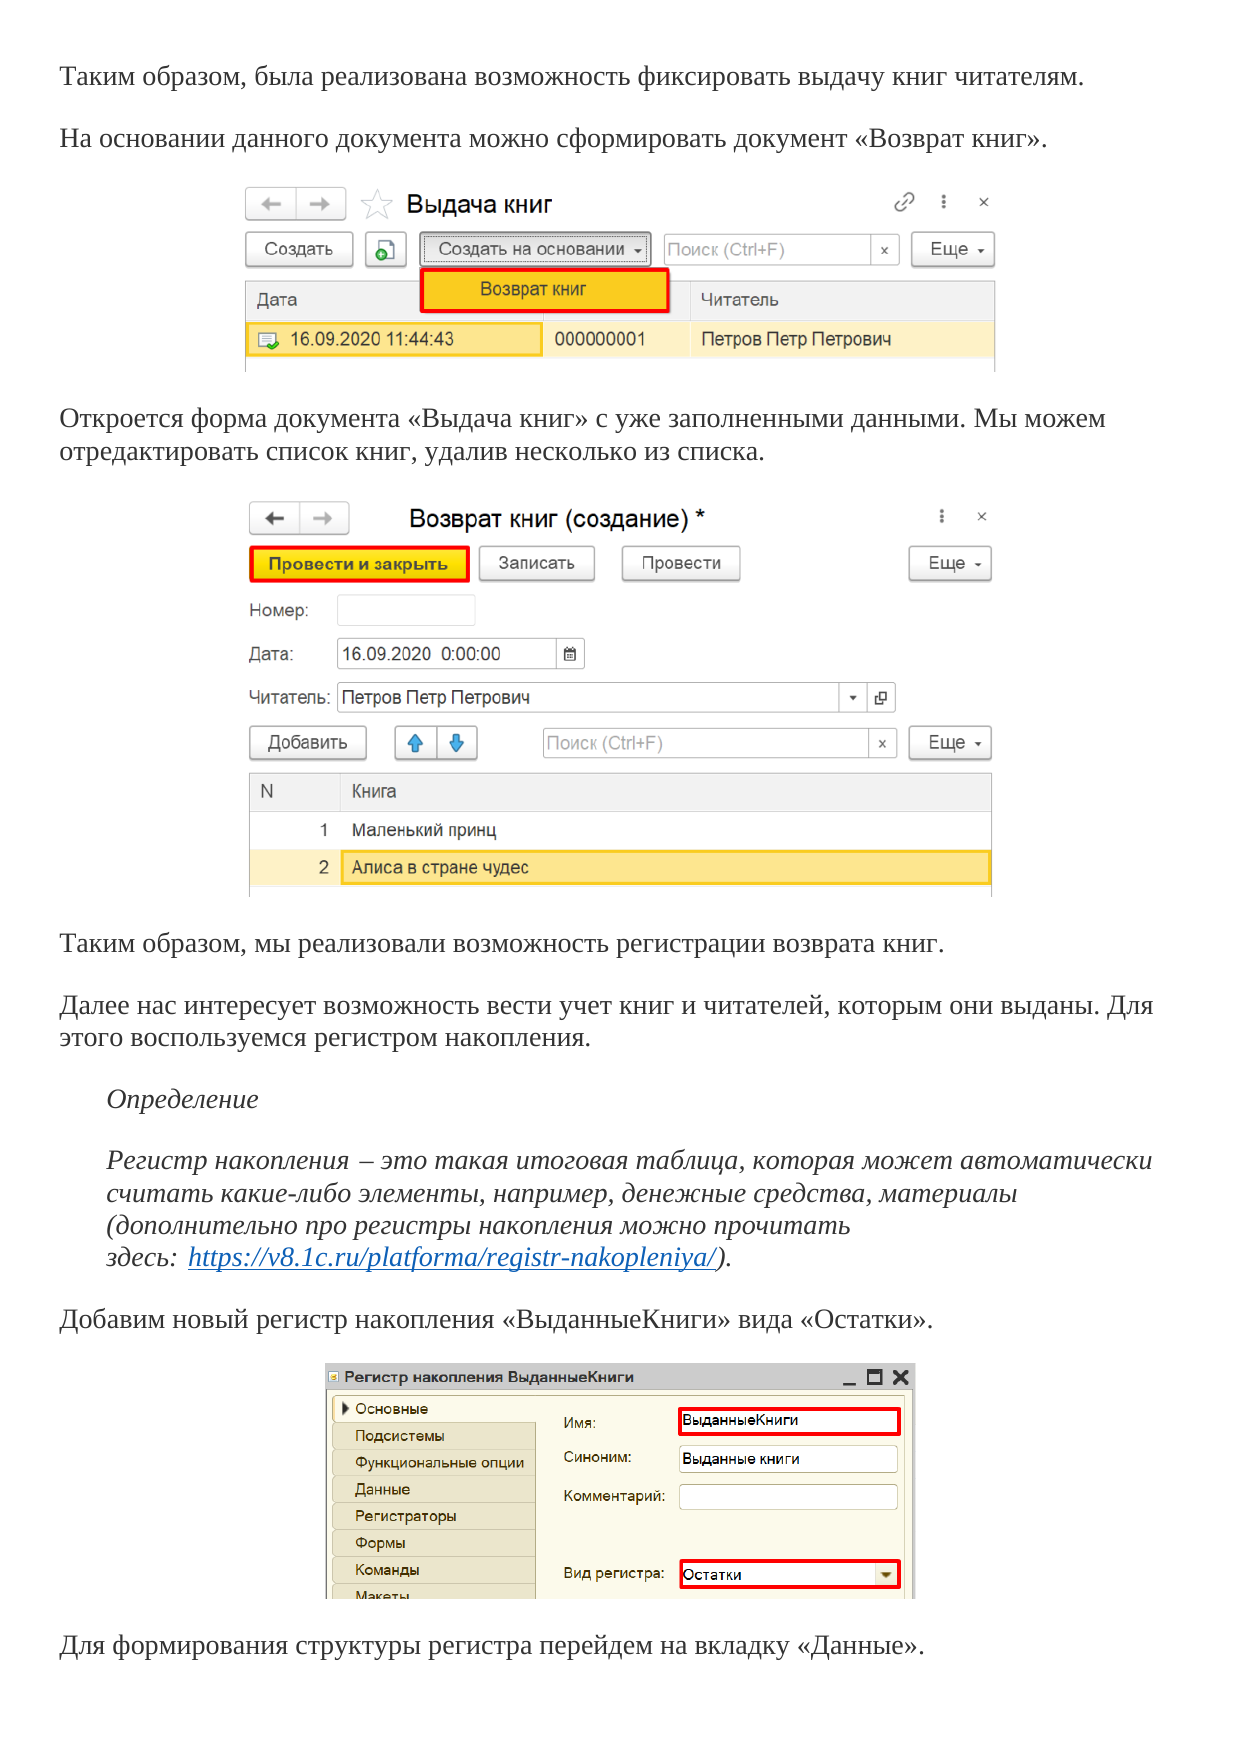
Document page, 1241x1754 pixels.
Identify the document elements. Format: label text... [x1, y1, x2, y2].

text Регистр накопления – это такая итоговая таблица, которая может автоматически считать какие-либо элементы, например, денежные средства, материалы (дополнительно про регистры накопления можно прочитать здесь: https://v8.1c.ru/platforma/registr-nakopleniya/). [106, 1143, 1181, 1273]
picture [236, 495, 1004, 897]
text Далее нас интересует возможность вести учет книг и читателей, которым они выданы. Для этого воспользуемся регистром накопления. [59, 988, 1181, 1052]
text Для формирования структуры регистра перейдем на вкладку «Данные». [59, 1628, 1181, 1660]
text Таким образом, мы реализовали возможность регистрации возврата книг. [59, 926, 1181, 958]
text Добавим новый регистр накопления «ВыданныеКниги» вида «Остатки». [59, 1302, 1181, 1334]
text На основании данного документа можно сформировать документ «Возврат книг». [59, 121, 1181, 153]
text Откроется форма документа «Выдача книг» с уже заполненными данными. Мы можем отредактировать список книг, удалив несколько из списка. [59, 401, 1181, 466]
text Определение [106, 1082, 1181, 1114]
picture [236, 182, 1004, 372]
text Таким образом, была реализована возможность фиксировать выдачу книг читателям. [59, 59, 1181, 91]
picture [325, 1363, 916, 1599]
